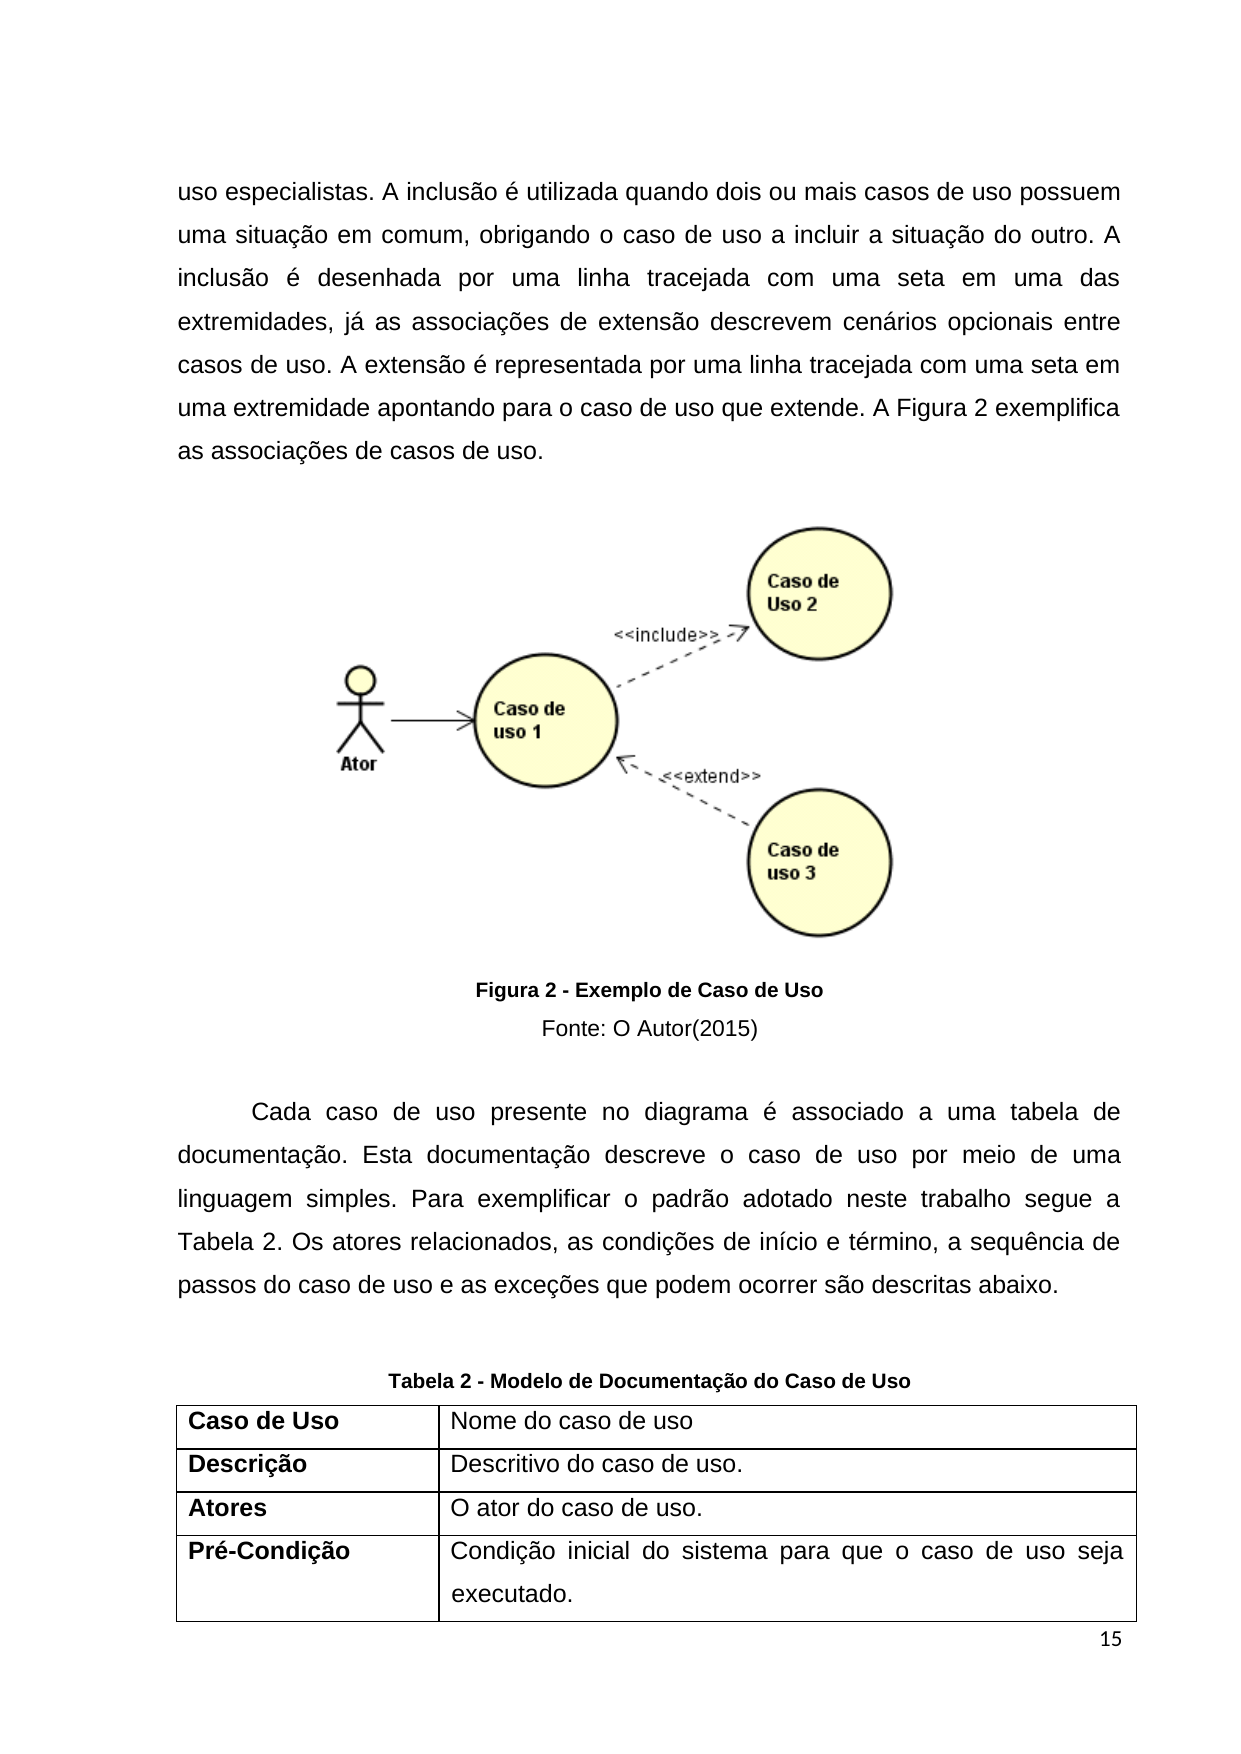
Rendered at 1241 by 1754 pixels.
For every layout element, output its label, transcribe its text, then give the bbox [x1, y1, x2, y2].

text Tabela 2 - Modelo de Documentação do Caso de Uso [177, 1369, 1122, 1393]
table_header Nome do caso de uso [440, 1406, 1136, 1448]
text Fonte: O Autor(2015) [177, 1015, 1122, 1041]
table_header Caso de Uso [177, 1406, 438, 1448]
text Cada caso de uso presente no diagrama é associado a uma tabela de documentação. Esta documentação descreve o caso de uso por meio de uma linguagem simples. Para exemplificar o padrão adotado neste trabalho segue a Tabela 2. Os atores relacionados, as condições de início e término, a sequência de passos do caso de uso e as exceções que podem ocorrer são descritas abaixo. [177, 1097, 1122, 1299]
table_cell Descritivo do caso de uso. [440, 1450, 1136, 1491]
table_cell Atores [177, 1493, 438, 1534]
text Figura 2 - Exemplo de Caso de Uso [177, 978, 1122, 1002]
table_cell Pré-Condição [177, 1536, 438, 1621]
table_cell O ator do caso de uso. [440, 1493, 1136, 1534]
picture [310, 522, 989, 952]
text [177, 177, 1122, 465]
table_cell Descrição [177, 1450, 438, 1491]
table_cell Condição inicial do sistema para que o caso de uso seja executado. [440, 1536, 1136, 1621]
